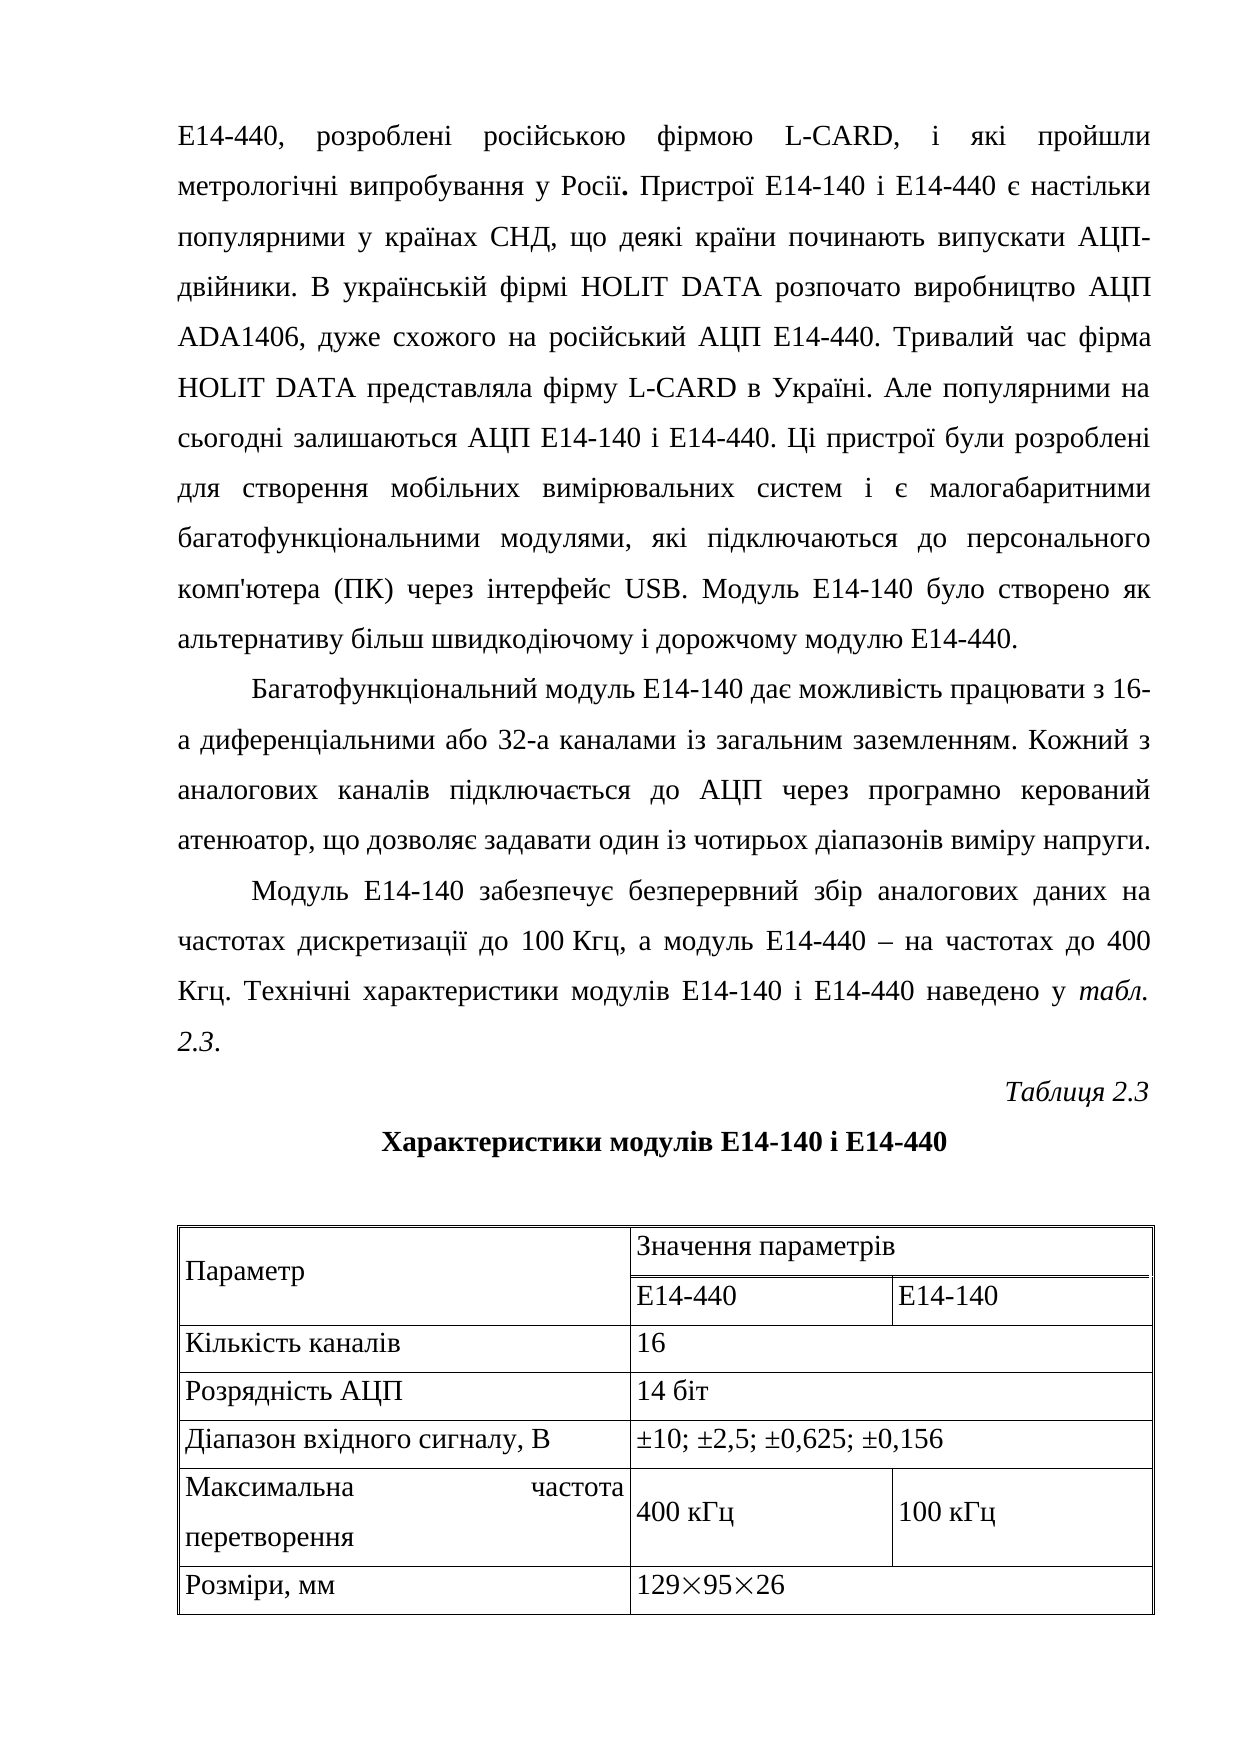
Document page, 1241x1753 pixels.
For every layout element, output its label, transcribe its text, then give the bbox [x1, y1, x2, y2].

table_cell Е14-440 [631, 1278, 892, 1324]
text Модуль Е14-140 забезпечує безперервний збір аналогових даних на частотах дискретизації до 100 Кгц, а модуль Е14-440 – на частотах до 400 Кгц. Технічні характеристики модулів Е14-140 і Е14-440 наведено у табл. 2.3. [177, 873, 1152, 1057]
table_cell 14 біт [631, 1373, 1152, 1420]
table_cell ±10; ±2,5; ±0,625; ±0,156 [631, 1421, 1152, 1468]
table_cell Кількість каналів [180, 1326, 630, 1372]
table_cell Максимальна частота перетворення [180, 1469, 630, 1566]
table_cell Розрядність АЦП [180, 1373, 630, 1420]
text Характеристики модулів Е14-140 і Е14-440 [177, 1124, 1152, 1158]
table_cell 400 кГц [631, 1469, 892, 1566]
table_cell 100 кГц [893, 1469, 1152, 1566]
text Багатофункціональний модуль Е14-140 дає можливість працювати з 16-а диференціальними або 32-а каналами із загальним заземленням. Кожний з аналогових каналів підключається до АЦП через програмно керований атенюатор, що дозволяє задавати один із чотирьох діапазонів виміру напруги. [177, 672, 1152, 856]
table_cell Е14-140 [893, 1275, 1152, 1324]
table_header Значення параметрів [631, 1228, 1152, 1275]
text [177, 118, 1152, 655]
table_header Параметр [180, 1228, 630, 1324]
table_cell 16 [631, 1326, 1152, 1372]
table_cell Діапазон вхідного сигналу, В [180, 1421, 630, 1468]
text Таблиця 2.3 [177, 1074, 1152, 1108]
table_cell Розміри, мм [180, 1567, 630, 1613]
table_cell 1299526 [631, 1567, 1152, 1613]
